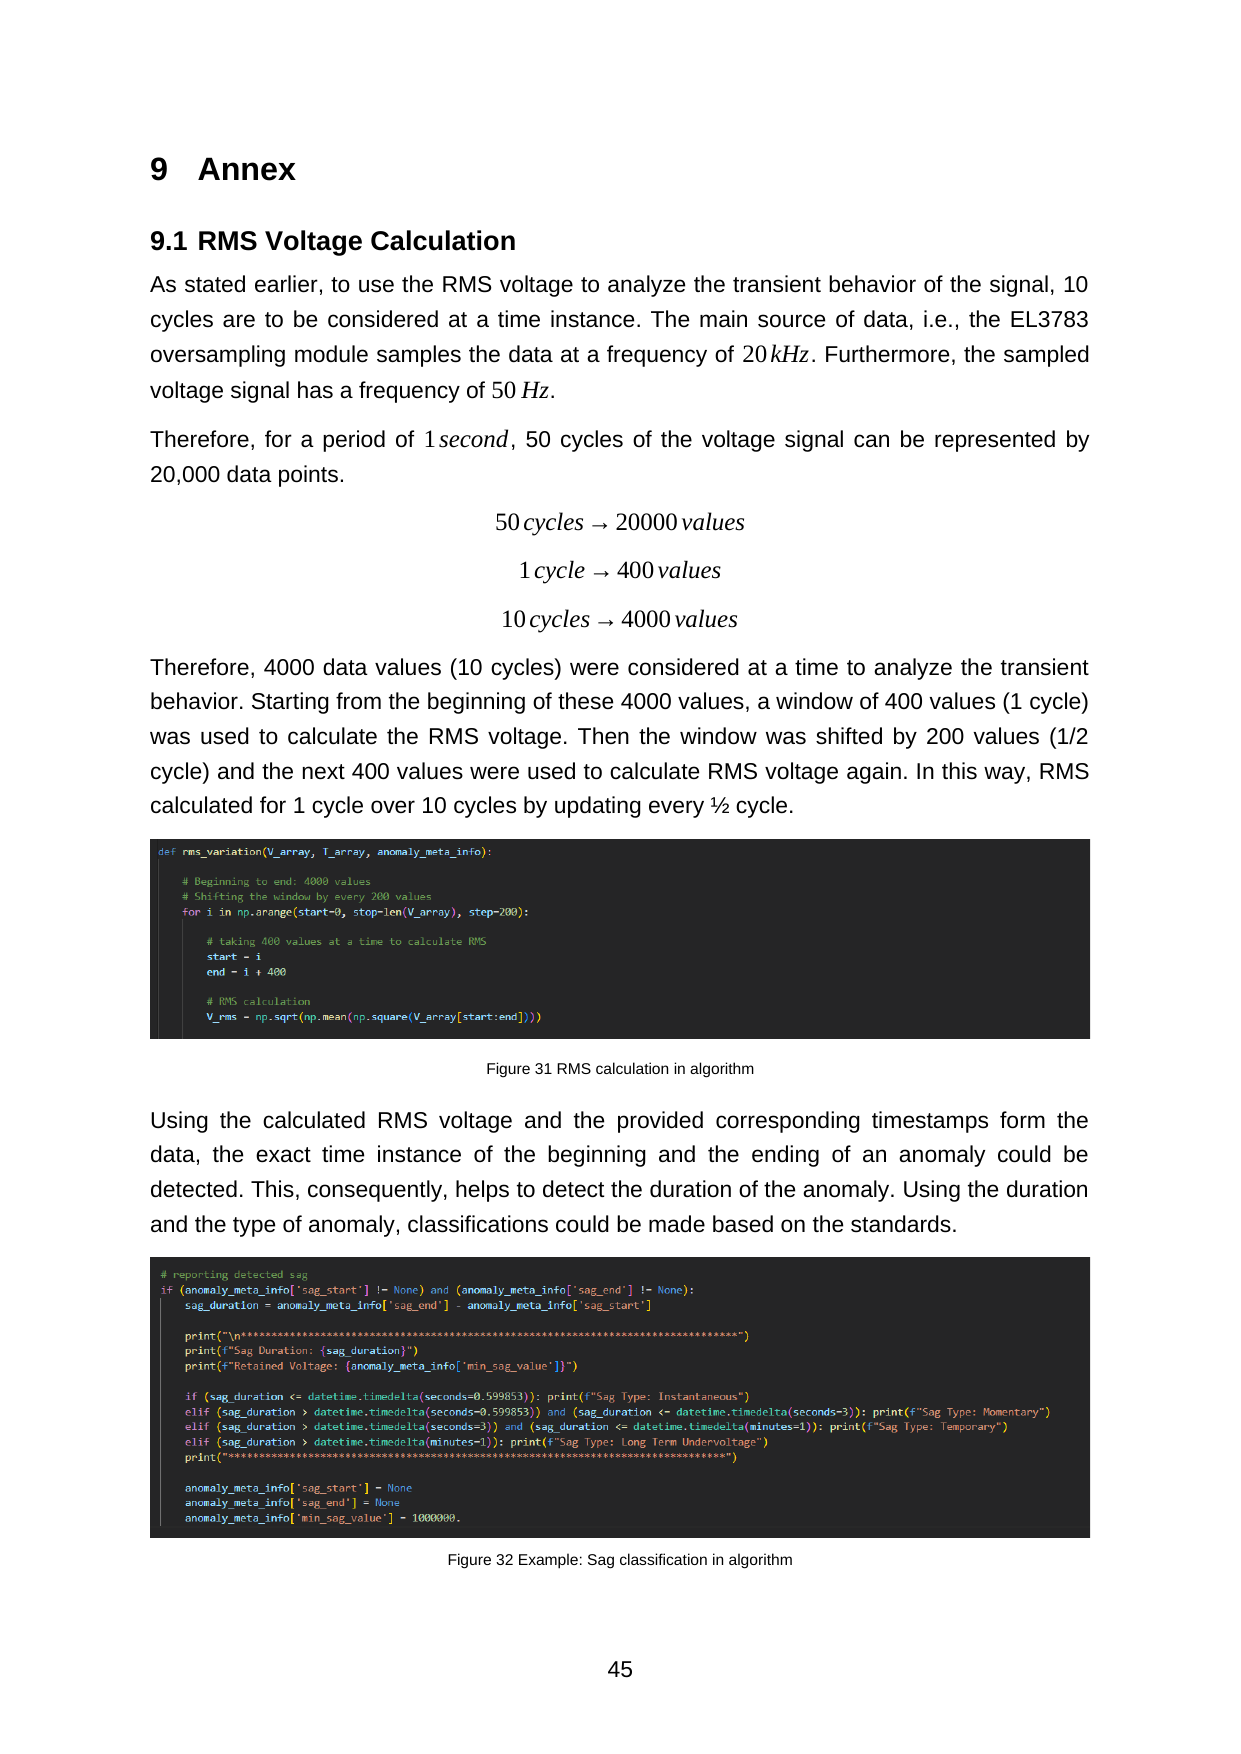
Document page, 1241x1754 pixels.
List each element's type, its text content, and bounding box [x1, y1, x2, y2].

text Therefore, 4000 data values (10 cycles) were considered at a time to analyze the transient behavior. Starting from the beginning of these 4000 values, a window of 400 values (1 cycle) was used to calculate the RMS voltage. Then the window was shifted by 200 values (1/2 cycle) and the next 400 values were used to calculate RMS voltage again. In this way, RMS calculated for 1 cycle over 10 cycles by updating every ½ cycle. [150, 654, 1090, 819]
subtitle Annex [150, 150, 1090, 187]
picture [150, 839, 1091, 1039]
text Therefore, for a period of , 50 cycles of the voltage signal can be represented by 20,000 data points. [150, 425, 1090, 487]
text Using the calculated RMS voltage and the provided corresponding timestamps form the data, the exact time instance of the beginning and the ending of an anomaly could be detected. This, consequently, helps to detect the duration of the anomaly. Using the duration and the type of anomaly, classifications could be made based on the standards. [150, 1107, 1090, 1237]
text Figure 32 Example: Sag classification in algorithm [150, 1550, 1090, 1568]
text As stated earlier, to use the RMS voltage to analyze the transient behavior of the signal, 10 cycles are to be considered at a time instance. The main source of data, i.e., the EL3783 oversampling module samples the data at a frequency of . Furthermore, the sampled voltage signal has a frequency of . [150, 271, 1090, 404]
text Figure 31 RMS calculation in algorithm [150, 1060, 1090, 1078]
subtitle RMS Voltage Calculation [150, 224, 1090, 256]
picture [150, 1257, 1091, 1538]
